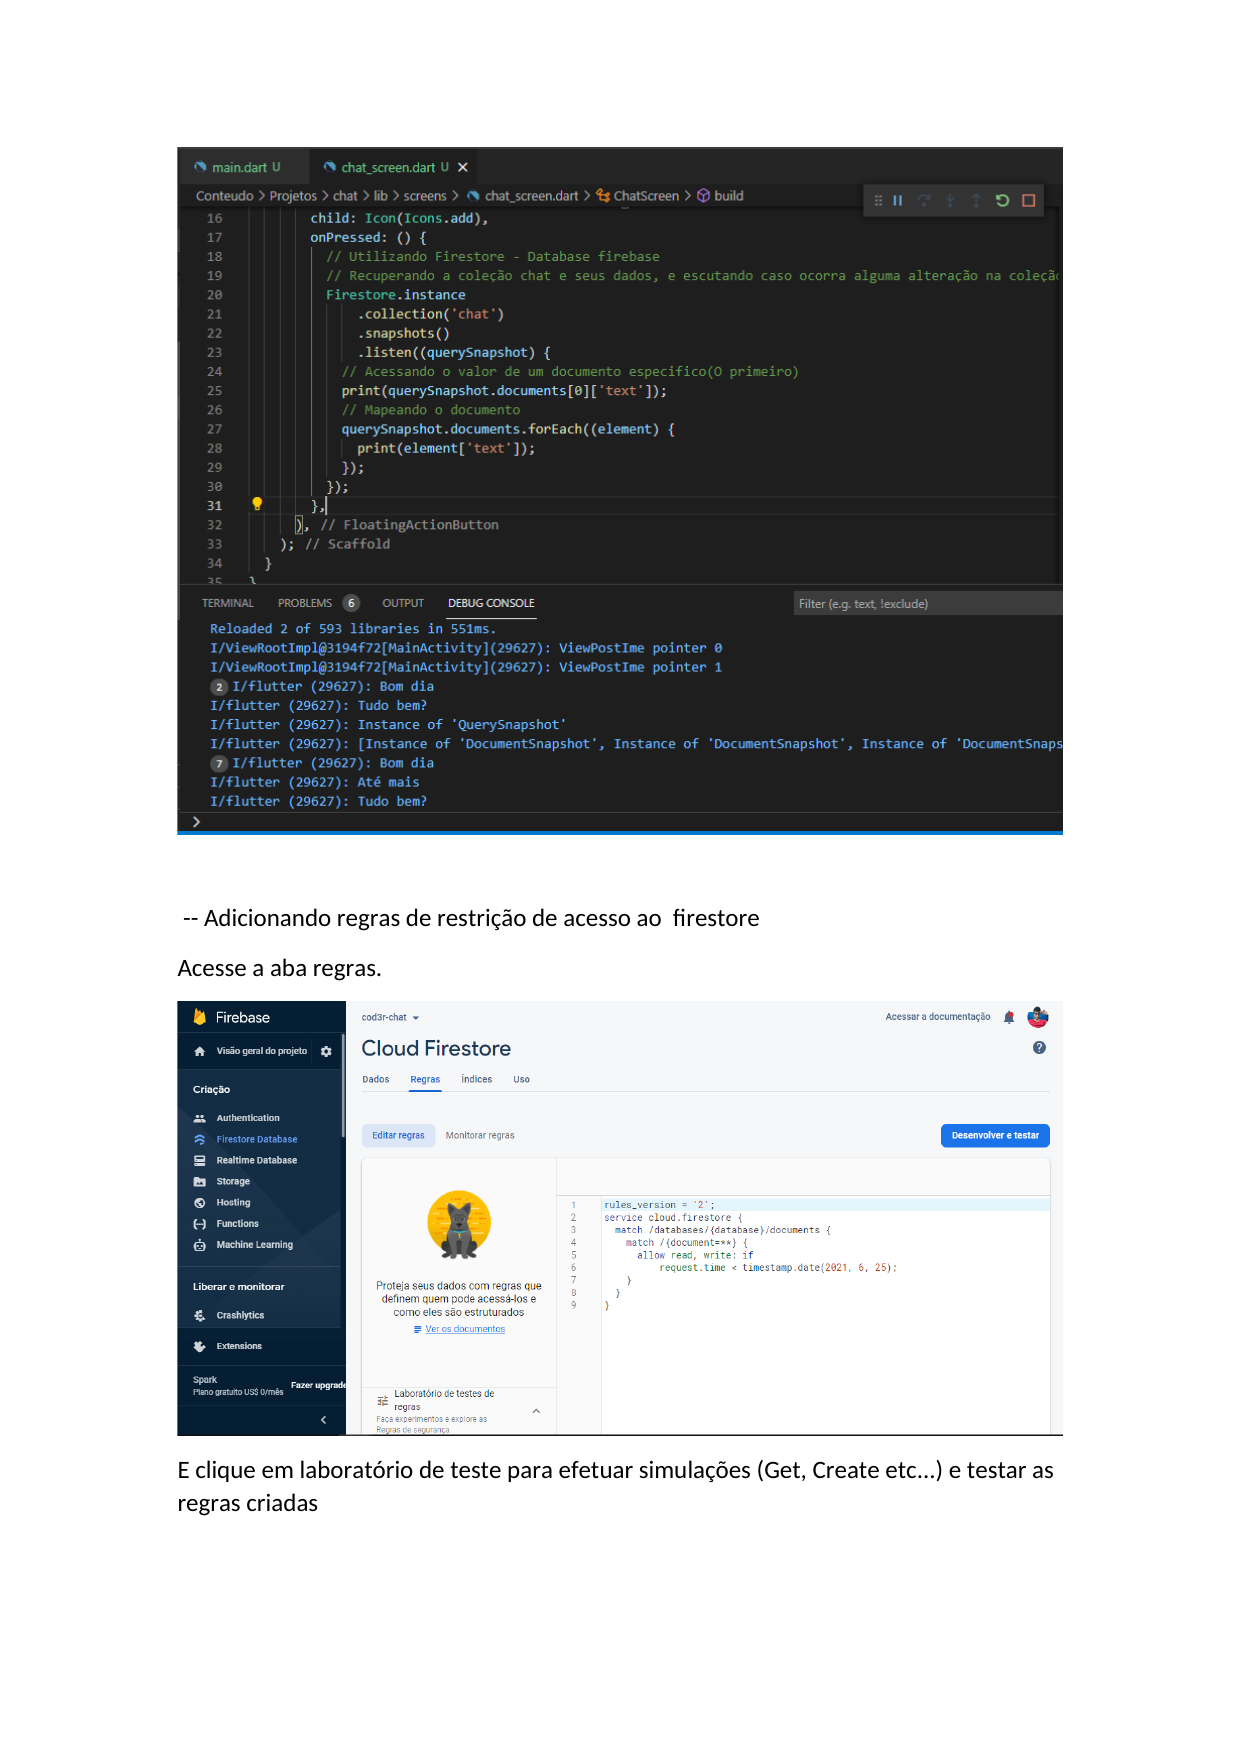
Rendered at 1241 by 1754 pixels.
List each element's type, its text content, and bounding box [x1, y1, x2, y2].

text -- Adicionando regras de restrição de acesso ao firestore [177, 903, 1063, 933]
picture [177, 1001, 1063, 1436]
text E clique em laboratório de teste para efetuar simulações (Get, Create etc...) e testar as regras criadas [177, 1455, 1063, 1518]
text Acesse a aba regras. [177, 952, 1063, 983]
picture [177, 147, 1063, 835]
